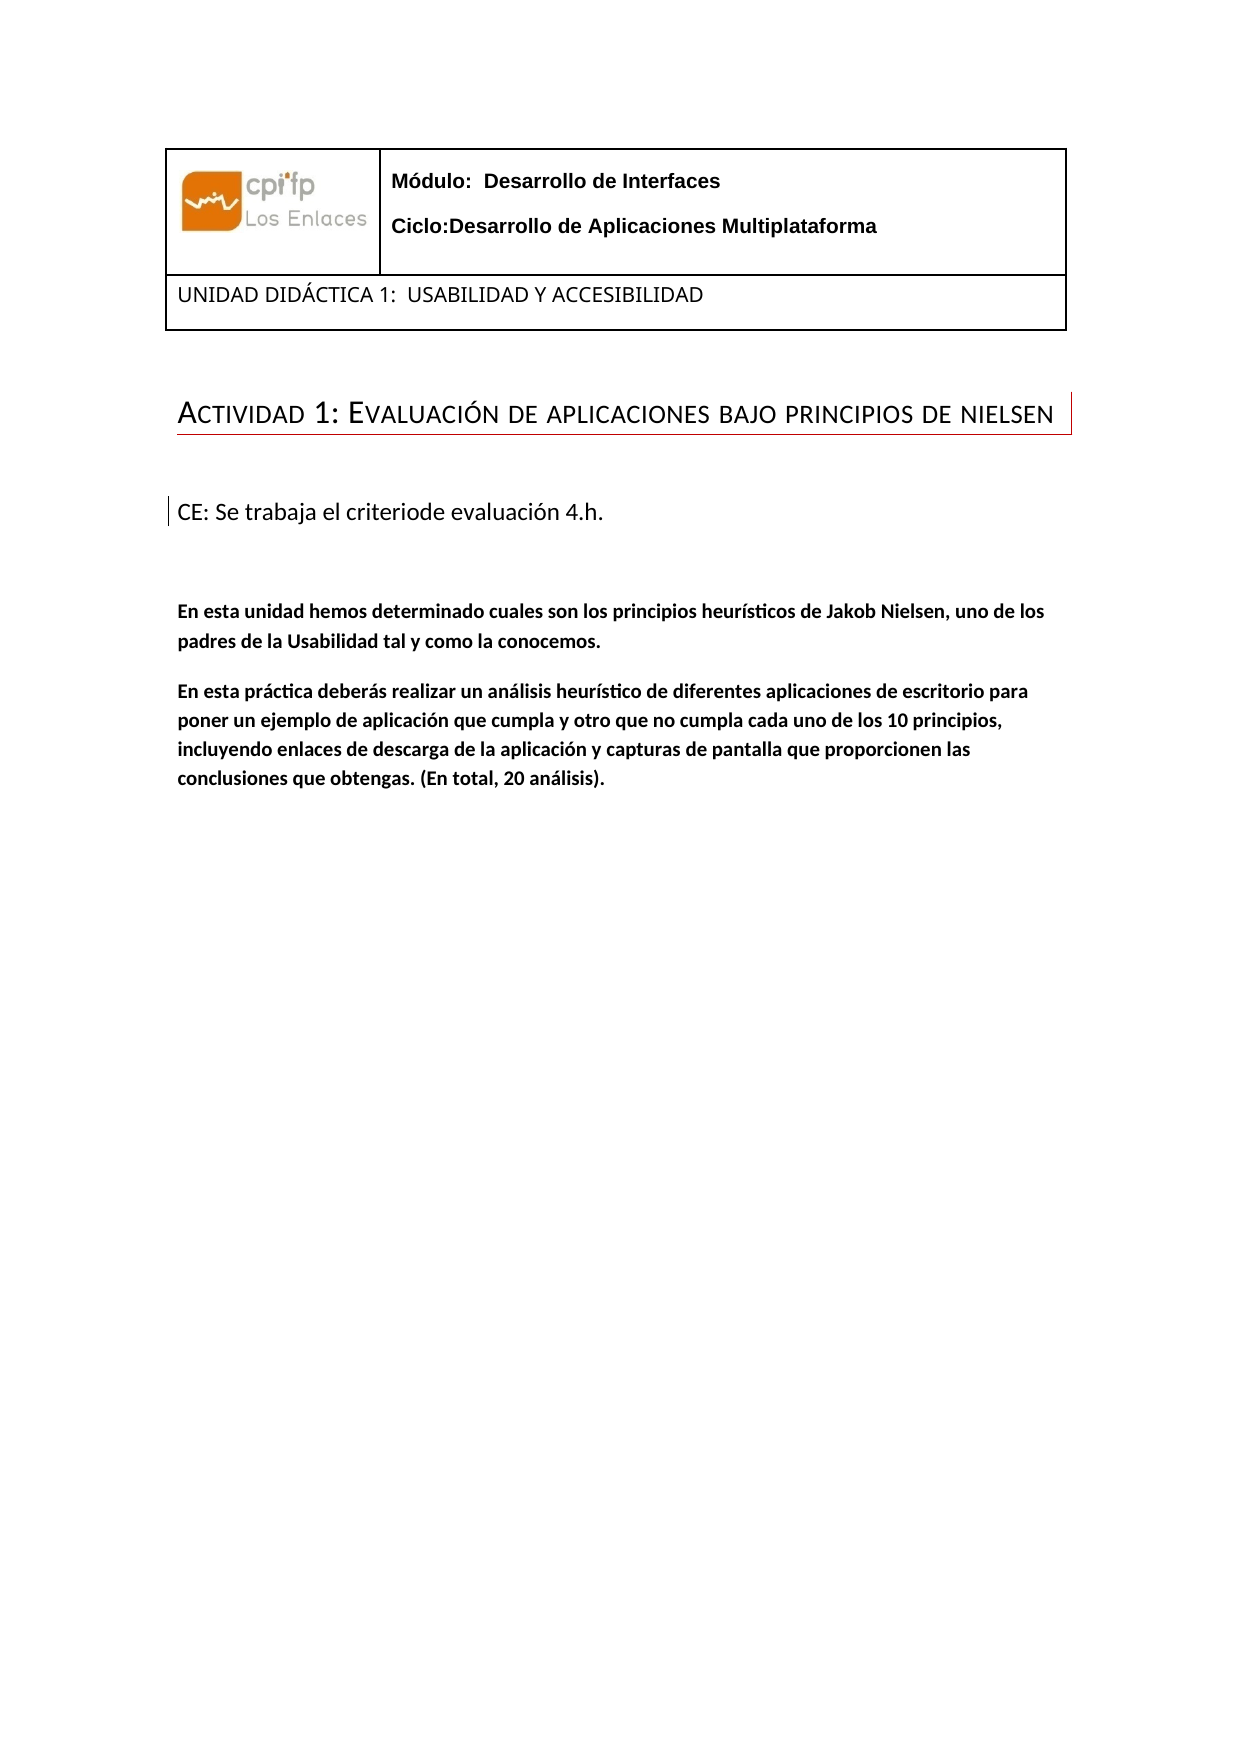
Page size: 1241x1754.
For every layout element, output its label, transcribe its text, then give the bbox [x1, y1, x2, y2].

picture [178, 170, 370, 233]
text CE: Se trabaja el criteriode evaluación 4.h. [169, 496, 1063, 526]
table_header Módulo: Desarrollo de Interfaces Ciclo:Desarrollo de Aplicaciones Multiplataforma [381, 150, 1065, 273]
subtitle Actividad 1: Evaluación de aplicaciones bajo principios de nielsen [177, 392, 1071, 434]
table_header [167, 150, 379, 273]
table_cell UNIDAD DIDÁCTICA 1: USABILIDAD Y ACCESIBILIDAD [167, 276, 1065, 329]
text En esta práctica deberás realizar un análisis heurístico de diferentes aplicaciones de escritorio para poner un ejemplo de aplicación que cumpla y otro que no cumpla cada uno de los 10 principios, incluyendo enlaces de descarga de la aplicación y capturas de pantalla que proporcionen las conclusiones que obtengas. (En total, 20 análisis). [177, 678, 1063, 791]
text En esta unidad hemos determinado cuales son los principios heurísticos de Jakob Nielsen, uno de los padres de la Usabilidad tal y como la conocemos. [177, 599, 1063, 653]
